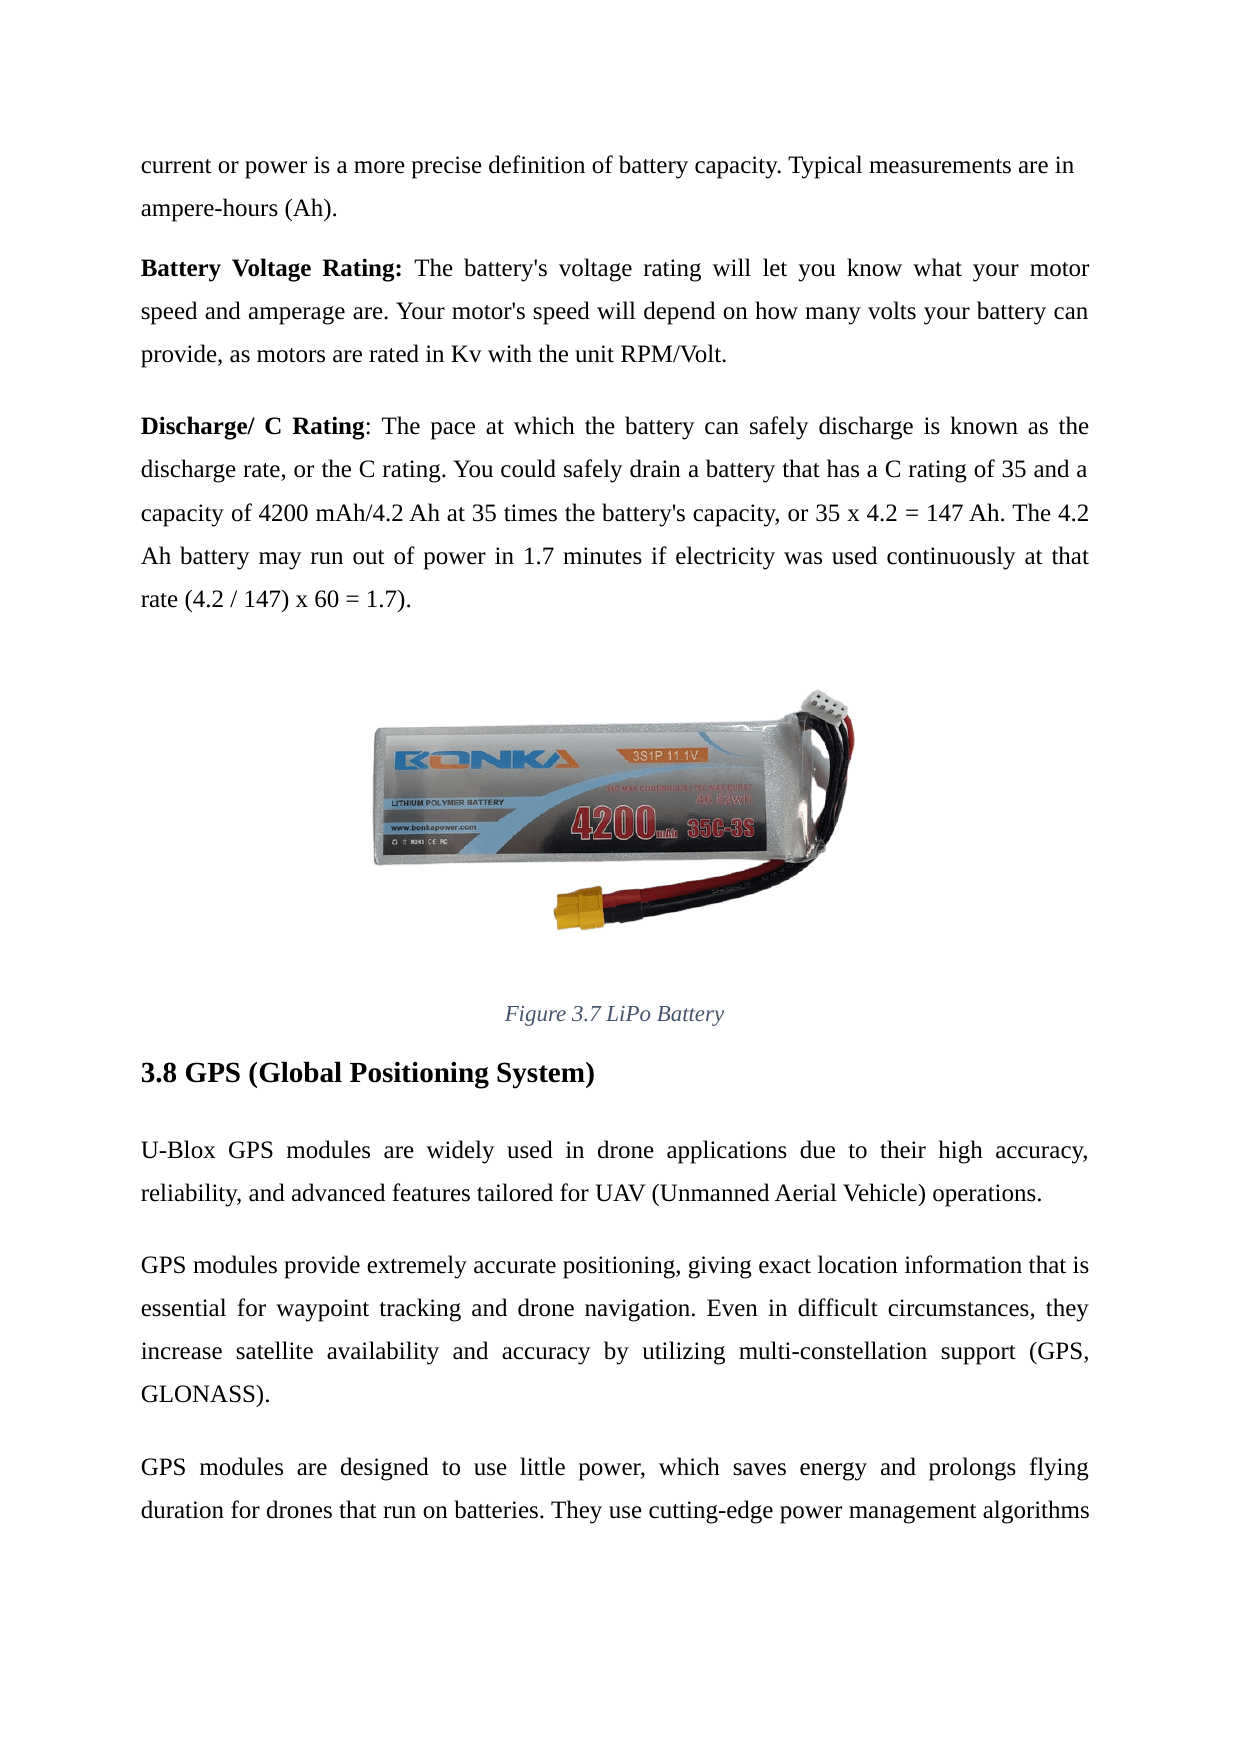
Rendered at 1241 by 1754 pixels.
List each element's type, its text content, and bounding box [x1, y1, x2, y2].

text Battery Voltage Rating: The battery's voltage rating will let you know what your motor speed and amperage are. Your motor's speed will depend on how many volts your battery can provide, as motors are rated in Kv with the unit RPM/Volt. [141, 253, 1090, 368]
picture [339, 656, 892, 957]
text Figure 3.7 LiPo Battery [141, 1000, 1090, 1026]
text U-Blox GPS modules are widely used in drone applications due to their high accuracy, reliability, and advanced features tailored for UAV (Unmanned Aerial Vehicle) operations. [141, 1135, 1090, 1207]
subtitle 3.8 GPS (Global Positioning System) [141, 1055, 1090, 1089]
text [141, 150, 1090, 222]
text GPS modules provide extremely accurate positioning, giving exact location information that is essential for waypoint tracking and drone navigation. Even in difficult circumstances, they increase satellite availability and accuracy by utilizing multi-constellation support (GPS, GLONASS). [141, 1250, 1090, 1408]
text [141, 1452, 1090, 1524]
text Discharge/ C Rating: The pace at which the battery can safely discharge is known as the discharge rate, or the C rating. You could safely drain a battery that has a C rating of 35 and a capacity of 4200 mAh/4.2 Ah at 35 times the battery's capacity, or 35 x 4.2 = 147 Ah. The 4.2 Ah battery may run out of power in 1.7 minutes if electricity was used continuously at that rate (4.2 / 147) x 60 = 1.7). [141, 411, 1090, 613]
